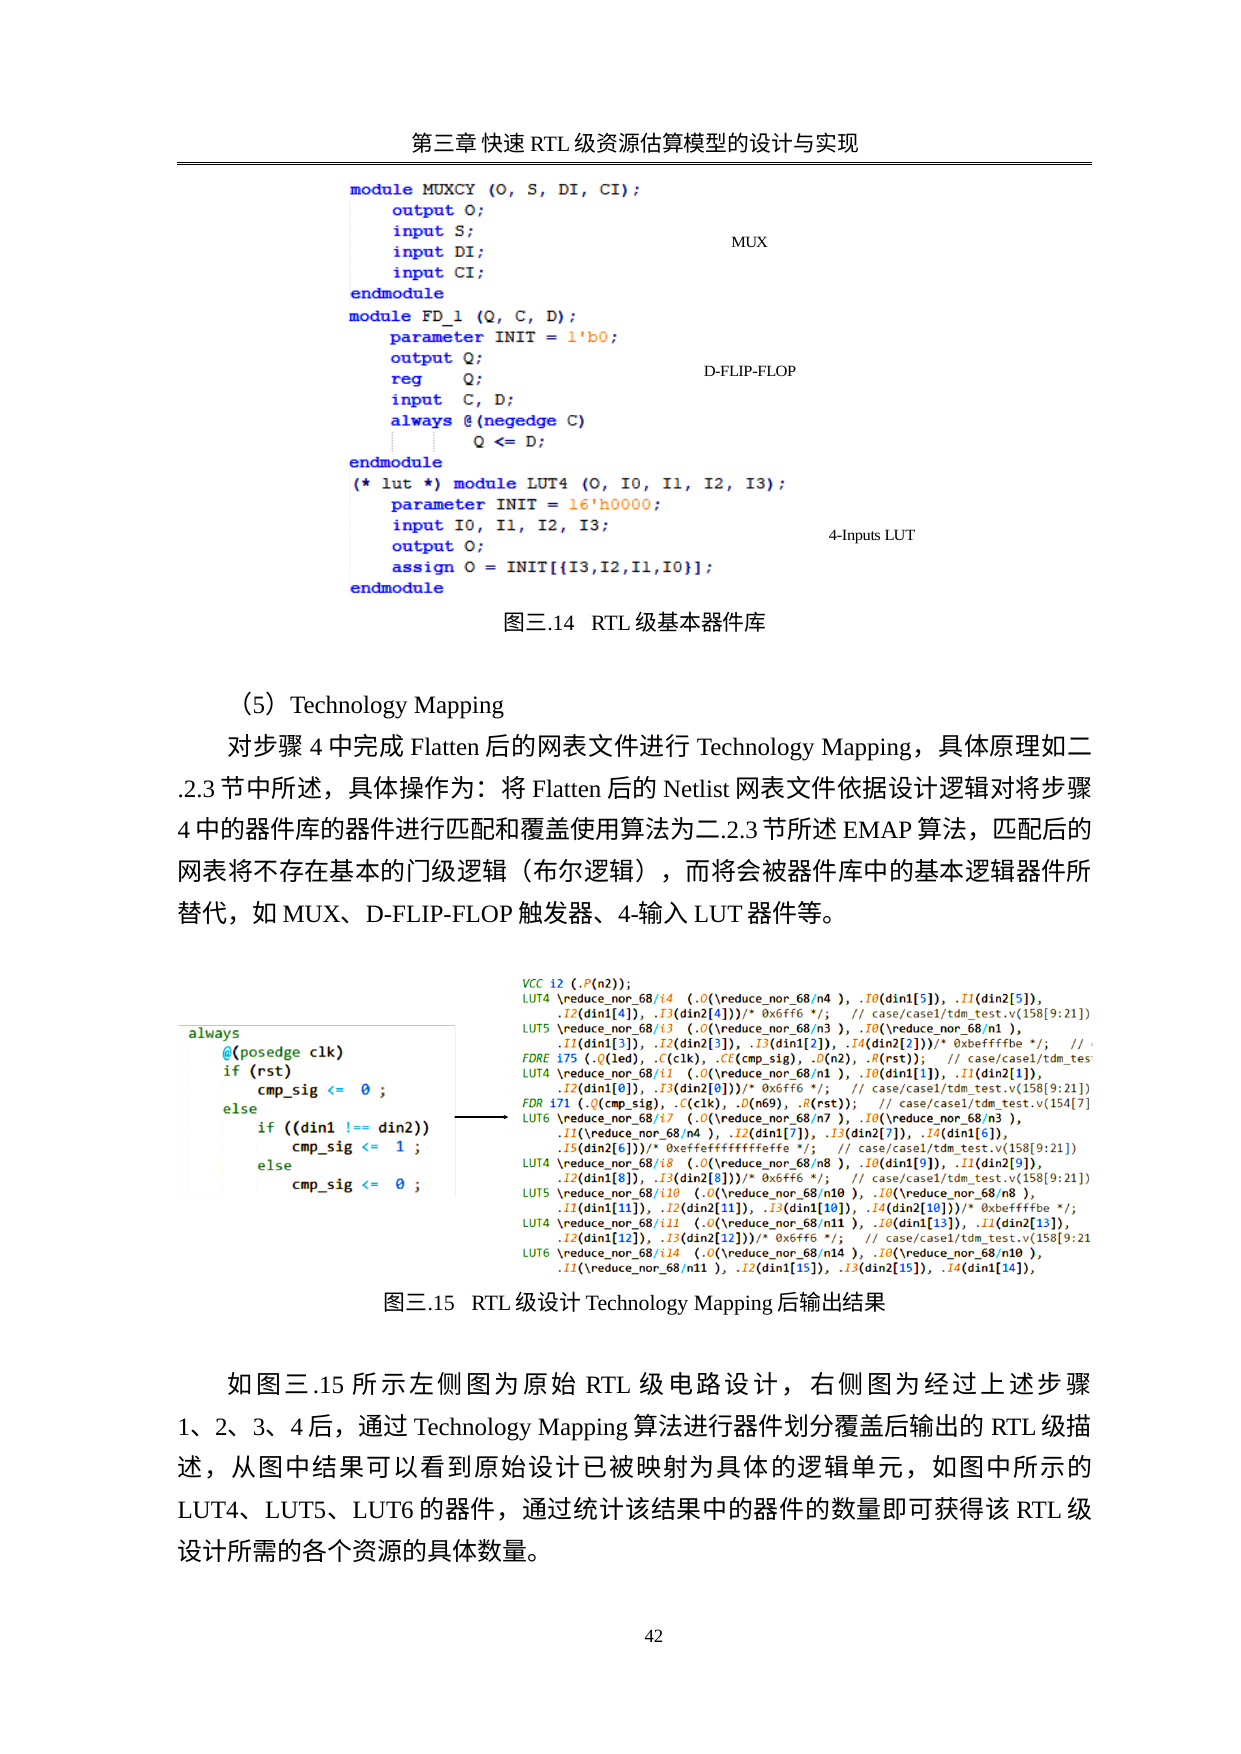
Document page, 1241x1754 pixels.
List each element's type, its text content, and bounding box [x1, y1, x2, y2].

picture [177, 972, 1093, 1277]
text RTL级基本器件库 [177, 597, 1092, 639]
text 对步骤4中完成Flatten后的网表文件进行Technology Mapping，具体原理如2.2.3节中所述，具体操作为：将Flatten后的Netlist网表文件依据设计逻辑对将步骤4中的器件库的器件进行匹配和覆盖使用算法为2.2.3节所述EMAP算法，匹配后的网表将不存在基本的门级逻辑（布尔逻辑），而将会被器件库中的基本逻辑器件所替代，如MUX、D-FLIP-FLOP触发器、4-输入LUT器件等。 [177, 722, 1092, 931]
text （5）Technology Mapping [177, 681, 1092, 722]
text RTL级设计Technology Mapping后输出结果 [177, 1277, 1092, 1318]
text 如图3.20所示左侧图为原始RTL级电路设计，右侧图为经过上述步骤1、2、3、4后，通过Technology Mapping算法进行器件划分覆盖后输出的RTL级描述，从图中结果可以看到原始设计已被映射为具体的逻辑单元，如图中所示的LUT4、LUT5、LUT6的器件，通过统计该结果中的器件的数量即可获得该RTL级设计所需的各个资源的具体数量。 [177, 1360, 1092, 1568]
